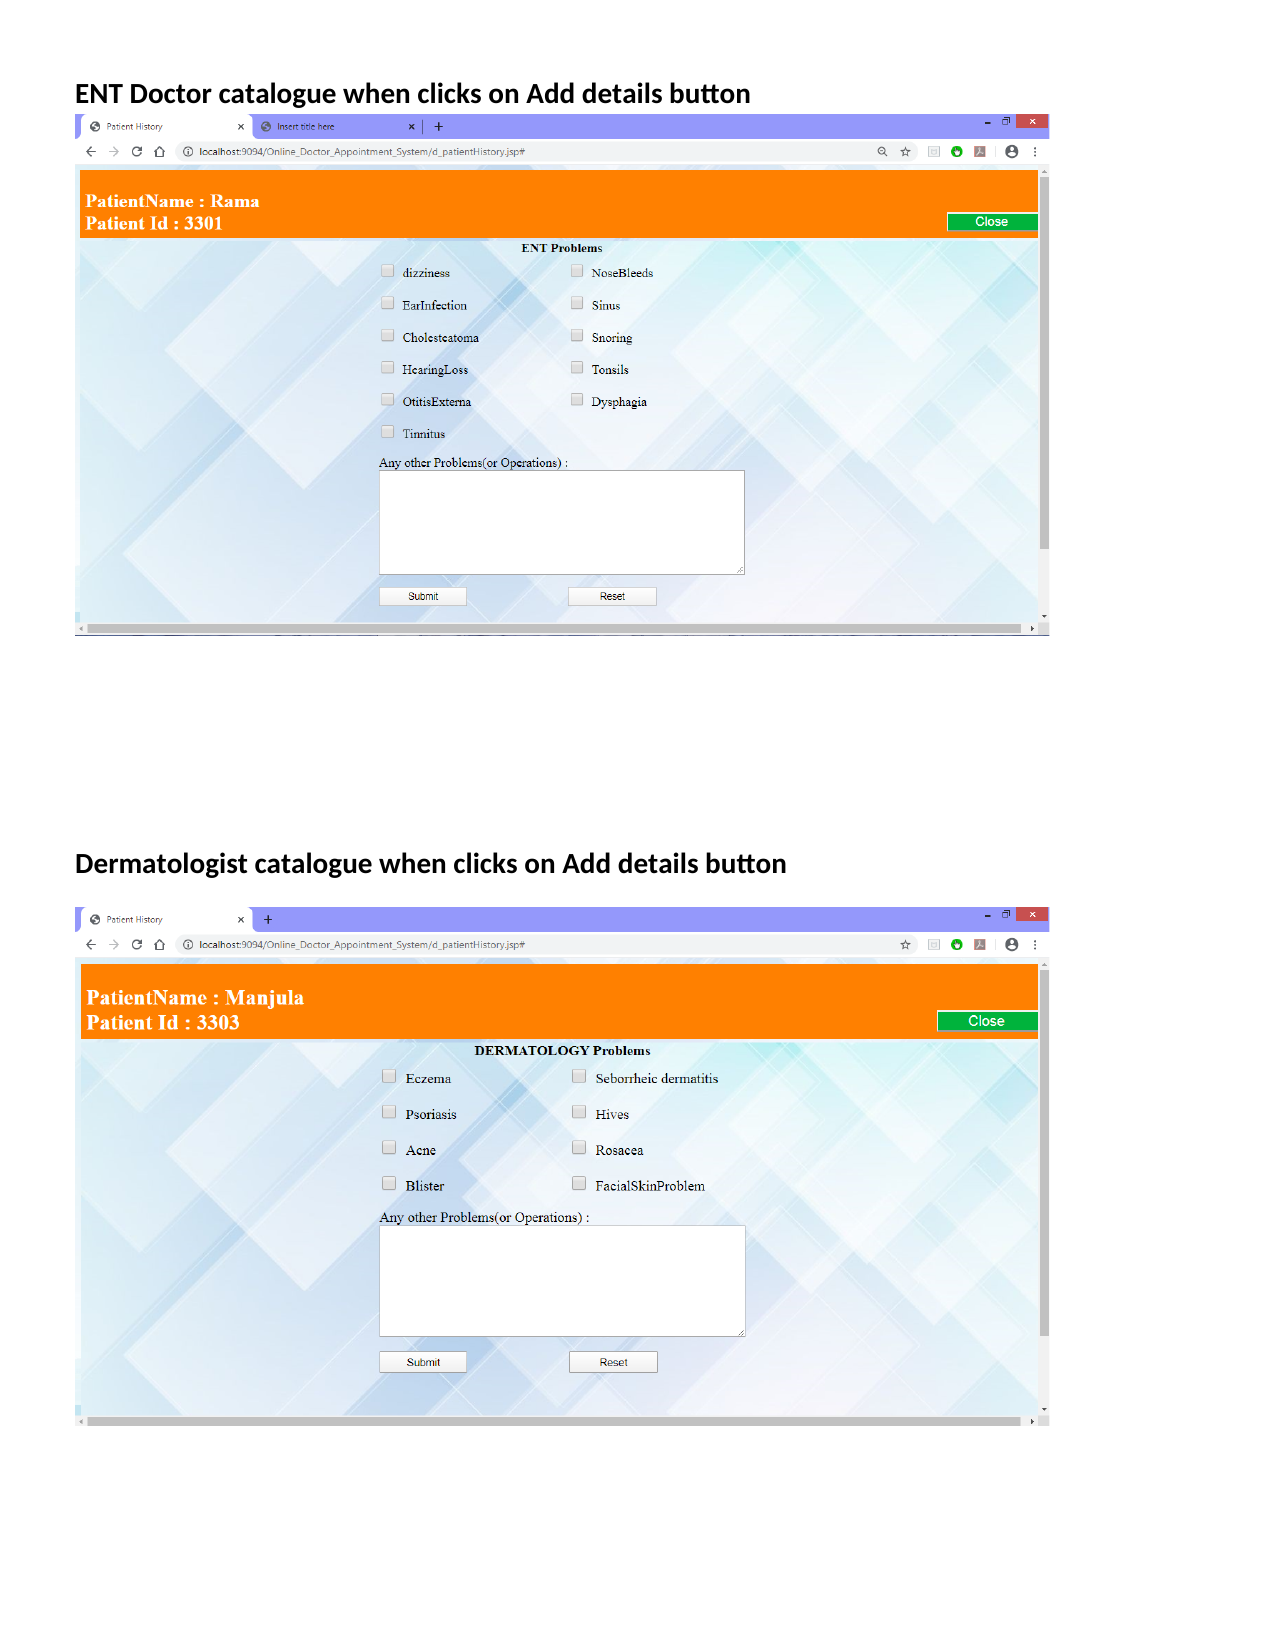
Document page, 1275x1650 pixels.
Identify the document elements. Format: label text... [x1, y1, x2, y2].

text Dermatologist catalogue when clicks on Add details button [75, 846, 1200, 881]
picture [75, 907, 1050, 1426]
picture [75, 114, 1050, 636]
